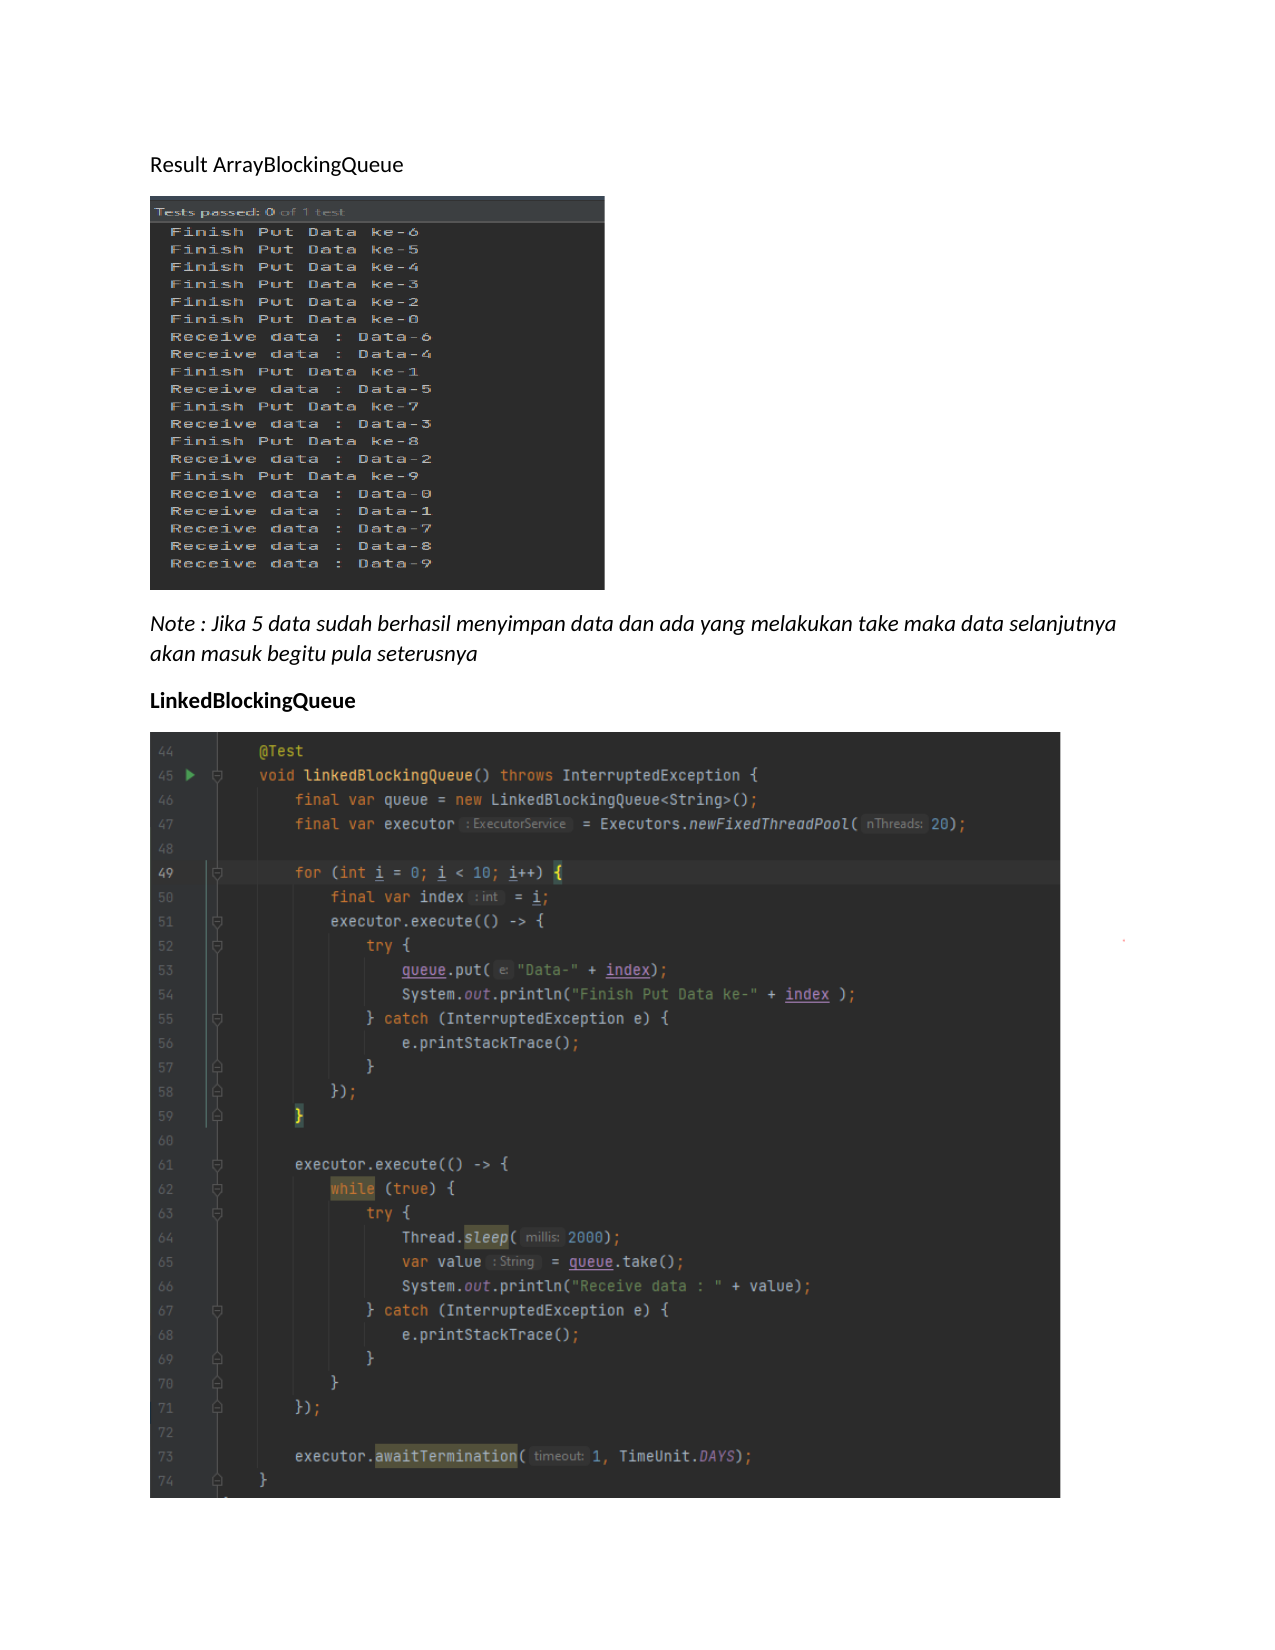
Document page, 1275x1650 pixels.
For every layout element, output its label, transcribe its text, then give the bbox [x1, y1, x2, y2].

picture [150, 732, 1125, 1498]
text Note : Jika 5 data sudah berhasil menyimpan data dan ada yang melakukan take maka data selanjutnya akan masuk begitu pula seterusnya [150, 609, 1125, 667]
picture [150, 196, 605, 590]
text LinkedBlockingQueue [150, 686, 1125, 714]
text Result ArrayBlockingQueue [150, 150, 1125, 178]
